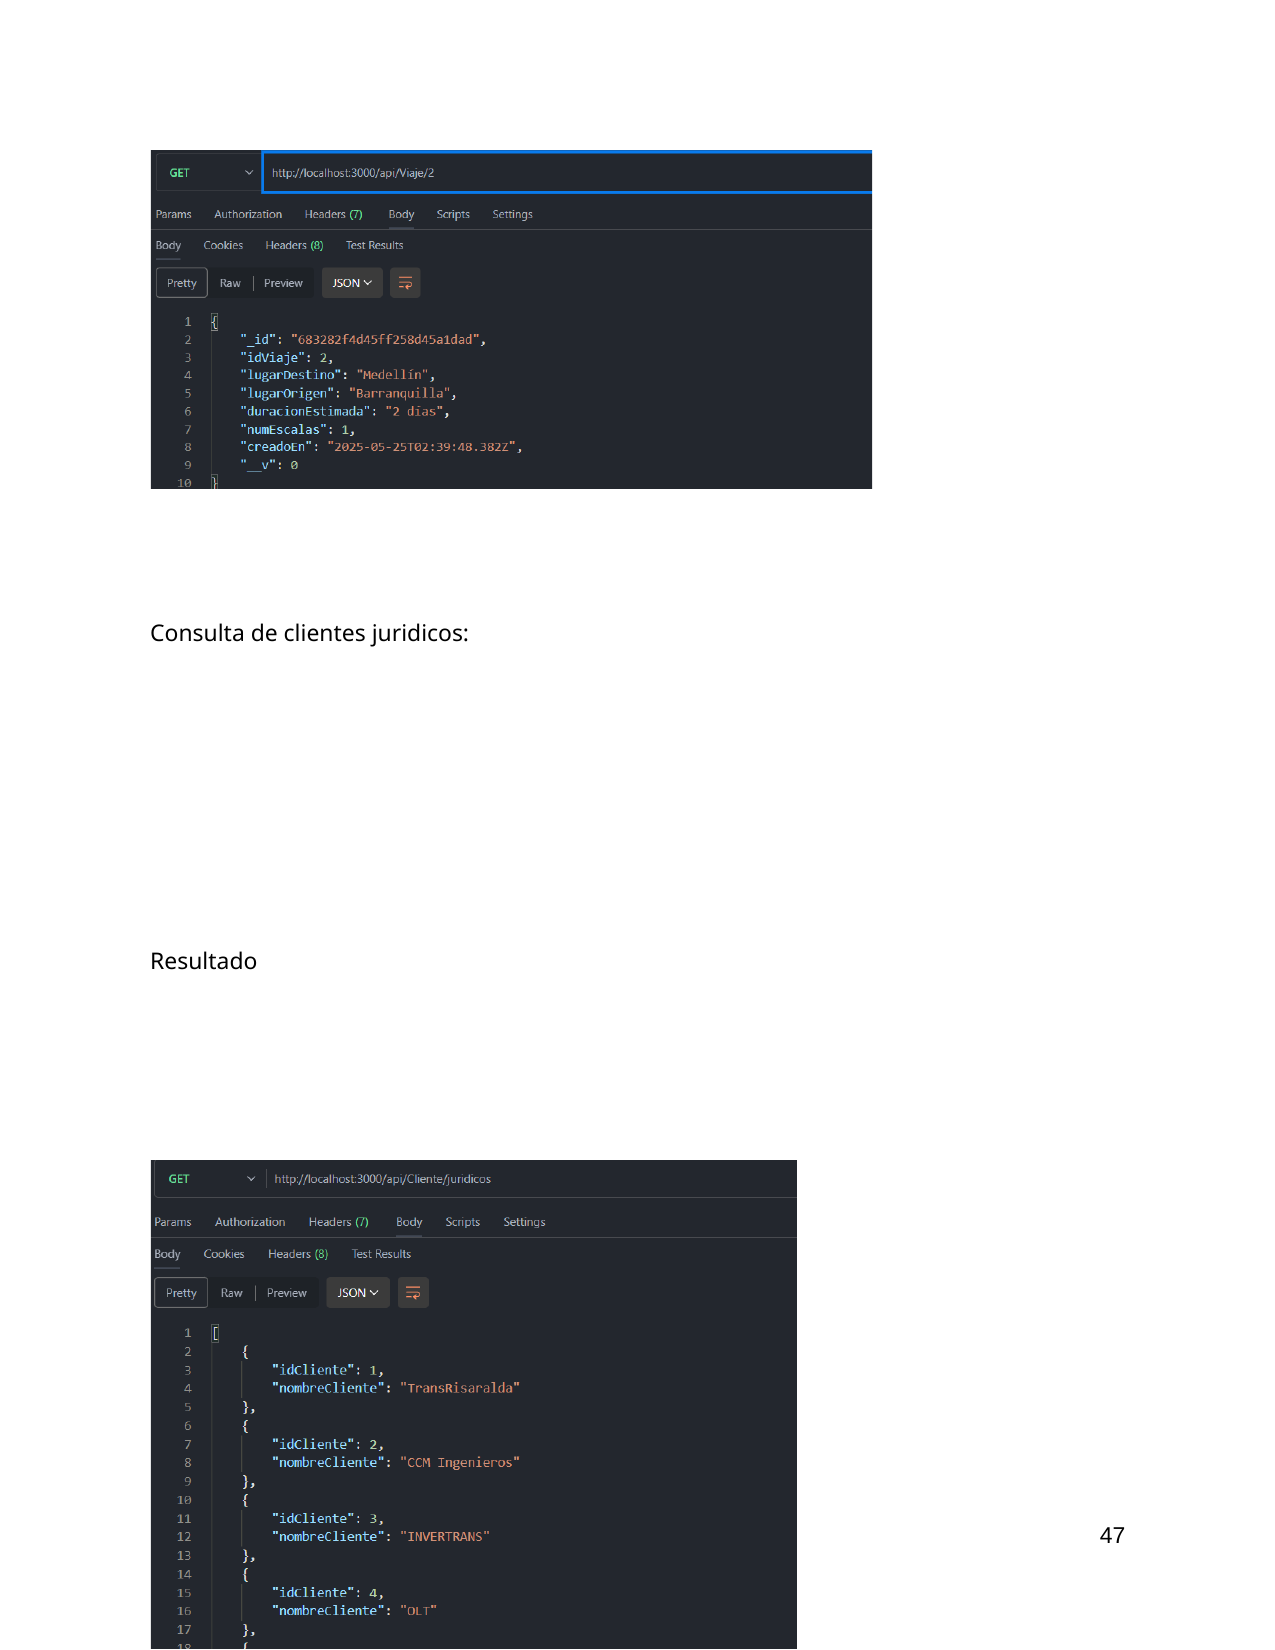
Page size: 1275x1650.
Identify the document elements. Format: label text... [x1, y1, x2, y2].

picture [150, 150, 871, 488]
text Resultado [150, 944, 1125, 976]
text Consulta de clientes juridicos: [150, 617, 1125, 648]
picture [150, 1160, 797, 1648]
